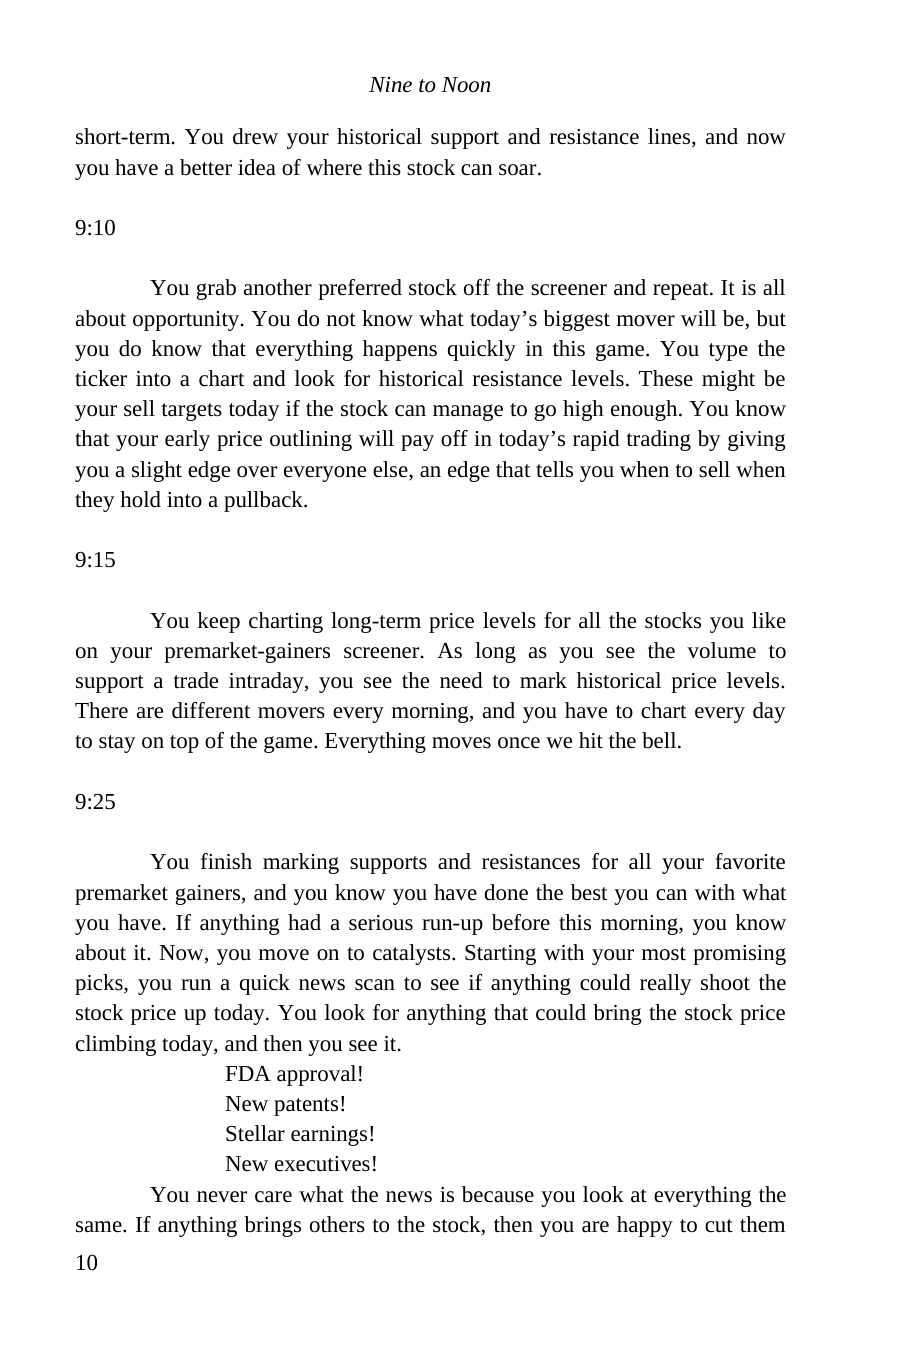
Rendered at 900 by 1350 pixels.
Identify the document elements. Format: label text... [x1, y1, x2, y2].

text You grab another preferred stock off the screener and repeat. It is all about opportunity. You do not know what today’s biggest mover will be, but you do know that everything happens quickly in this game. You type the ticker into a chart and look for historical resistance levels. These might be your sell targets today if the stock can manage to go high enough. You know that your early price outlining will pay off in today’s rapid trading by giving you a slight edge over everyone else, an edge that tells you when to sell when they hold into a pullback. [75, 274, 787, 512]
text Stellar earnings! [75, 1120, 787, 1147]
text You finish marking supports and resistances for all your favorite premarket gainers, and you know you have done the best you can with what you have. If anything had a serious run-up before this morning, you know about it. Now, you move on to catalysts. Starting with your most promising picks, you run a quick news scan to see if anything could really shoot the stock price up today. You look for anything that could bring the stock price climbing today, and then you see it. [75, 848, 787, 1056]
text FDA approval! [75, 1060, 787, 1086]
text New executives! [75, 1151, 787, 1177]
text 9:25 [75, 788, 787, 814]
text You keep charting long-term price levels for all the stocks you like on your premarket-gainers screener. As long as you see the volume to support a trade intraday, you see the need to mark historical price levels. There are different movers every morning, and you have to chart every day to stay on top of the game. Everything moves once we hit the bell. [75, 607, 787, 754]
text 9:10 [75, 214, 787, 240]
text 9:15 [75, 546, 787, 573]
text New patents! [75, 1090, 787, 1116]
